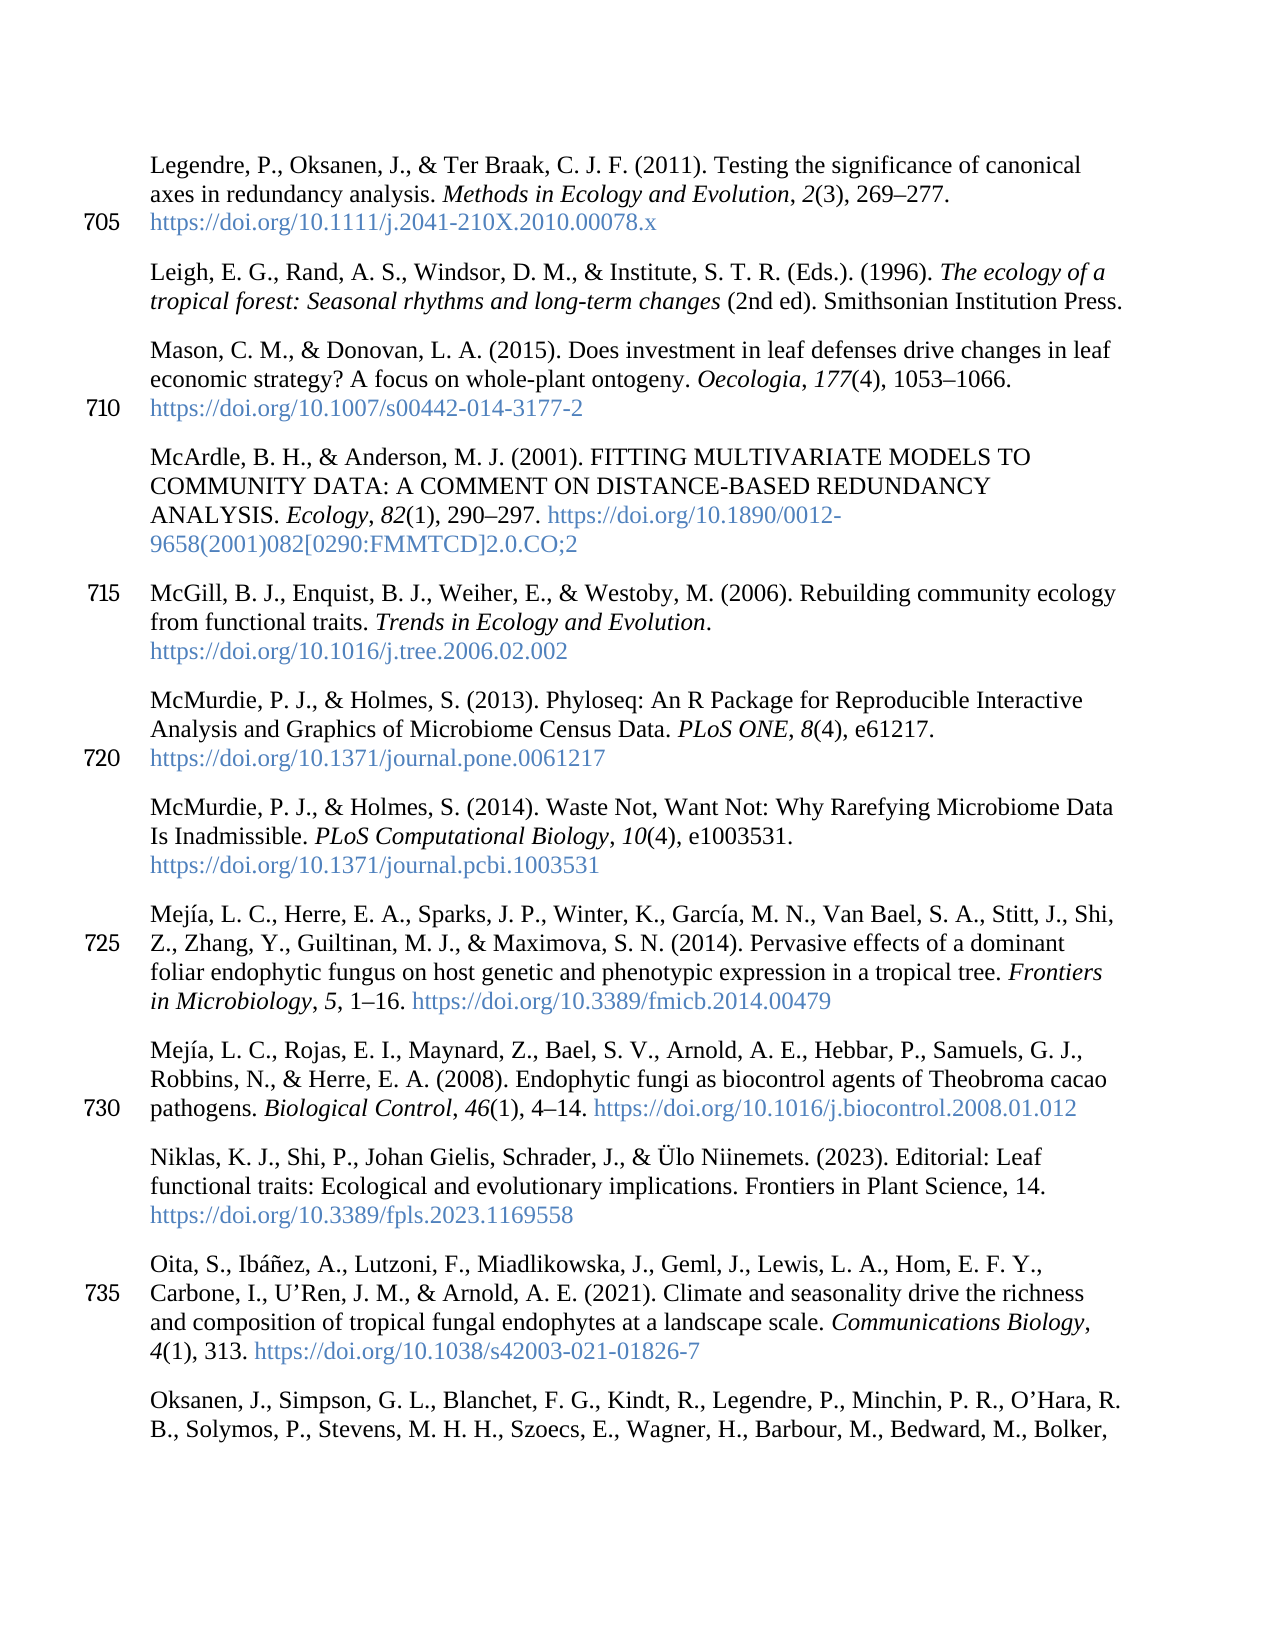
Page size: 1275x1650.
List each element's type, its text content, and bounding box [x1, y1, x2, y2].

text Legendre, P., Oksanen, J., & Ter Braak, C. J. F. (2011). Testing the significance of canonical axes in redundancy analysis. Methods in Ecology and Evolution, 2(3), 269–277. https://doi.org/10.1111/j.2041-210X.2010.00078.x [150, 150, 1125, 236]
text Niklas, K. J., Shi, P., Johan Gielis, Schrader, J., & Ülo Niinemets. (2023). Editorial: Leaf functional traits: Ecological and evolutionary implications. Frontiers in Plant Science, 14. https://doi.org/10.3389/fpls.2023.1169558 [150, 1142, 1125, 1229]
text McArdle, B. H., & Anderson, M. J. (2001). FITTING MULTIVARIATE MODELS TO COMMUNITY DATA: A COMMENT ON DISTANCE-BASED REDUNDANCY ANALYSIS. Ecology, 82(1), 290–297. https://doi.org/10.1890/0012-9658(2001)082[0290:FMMTCD]2.0.CO;2 [150, 442, 1125, 557]
text McGill, B. J., Enquist, B. J., Weiher, E., & Westoby, M. (2006). Rebuilding community ecology from functional traits. Trends in Ecology and Evolution. https://doi.org/10.1016/j.tree.2006.02.002 [150, 578, 1125, 664]
text Leigh, E. G., Rand, A. S., Windsor, D. M., & Institute, S. T. R. (Eds.). (1996). The ecology of a tropical forest: Seasonal rhythms and long-term changes (2nd ed). Smithsonian Institution Press. [150, 257, 1125, 314]
text Mason, C. M., & Donovan, L. A. (2015). Does investment in leaf defenses drive changes in leaf economic strategy? A focus on whole-plant ontogeny. Oecologia, 177(4), 1053–1066. https://doi.org/10.1007/s00442-014-3177-2 [150, 335, 1125, 422]
text McMurdie, P. J., & Holmes, S. (2013). Phyloseq: An R Package for Reproducible Interactive Analysis and Graphics of Microbiome Census Data. PLoS ONE, 8(4), e61217. https://doi.org/10.1371/journal.pone.0061217 [150, 685, 1125, 772]
text Mejía, L. C., Herre, E. A., Sparks, J. P., Winter, K., García, M. N., Van Bael, S. A., Stitt, J., Shi, Z., Zhang, Y., Guiltinan, M. J., & Maximova, S. N. (2014). Pervasive effects of a dominant foliar endophytic fungus on host genetic and phenotypic expression in a tropical tree. Frontiers in Microbiology, 5, 1–16. https://doi.org/10.3389/fmicb.2014.00479 [150, 899, 1125, 1014]
text Mejía, L. C., Rojas, E. I., Maynard, Z., Bael, S. V., Arnold, A. E., Hebbar, P., Samuels, G. J., Robbins, N., & Herre, E. A. (2008). Endophytic fungi as biocontrol agents of Theobroma cacao pathogens. Biological Control, 46(1), 4–14. https://doi.org/10.1016/j.biocontrol.2008.01.012 [150, 1035, 1125, 1122]
text McMurdie, P. J., & Holmes, S. (2014). Waste Not, Want Not: Why Rarefying Microbiome Data Is Inadmissible. PLoS Computational Biology, 10(4), e1003531. https://doi.org/10.1371/journal.pcbi.1003531 [150, 792, 1125, 879]
text Oita, S., Ibáñez, A., Lutzoni, F., Miadlikowska, J., Geml, J., Lewis, L. A., Hom, E. F. Y., Carbone, I., U’Ren, J. M., & Arnold, A. E. (2021). Climate and seasonality drive the richness and composition of tropical fungal endophytes at a landscape scale. Communications Biology, 4(1), 313. https://doi.org/10.1038/s42003-021-01826-7 [150, 1249, 1125, 1364]
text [150, 1385, 1125, 1443]
